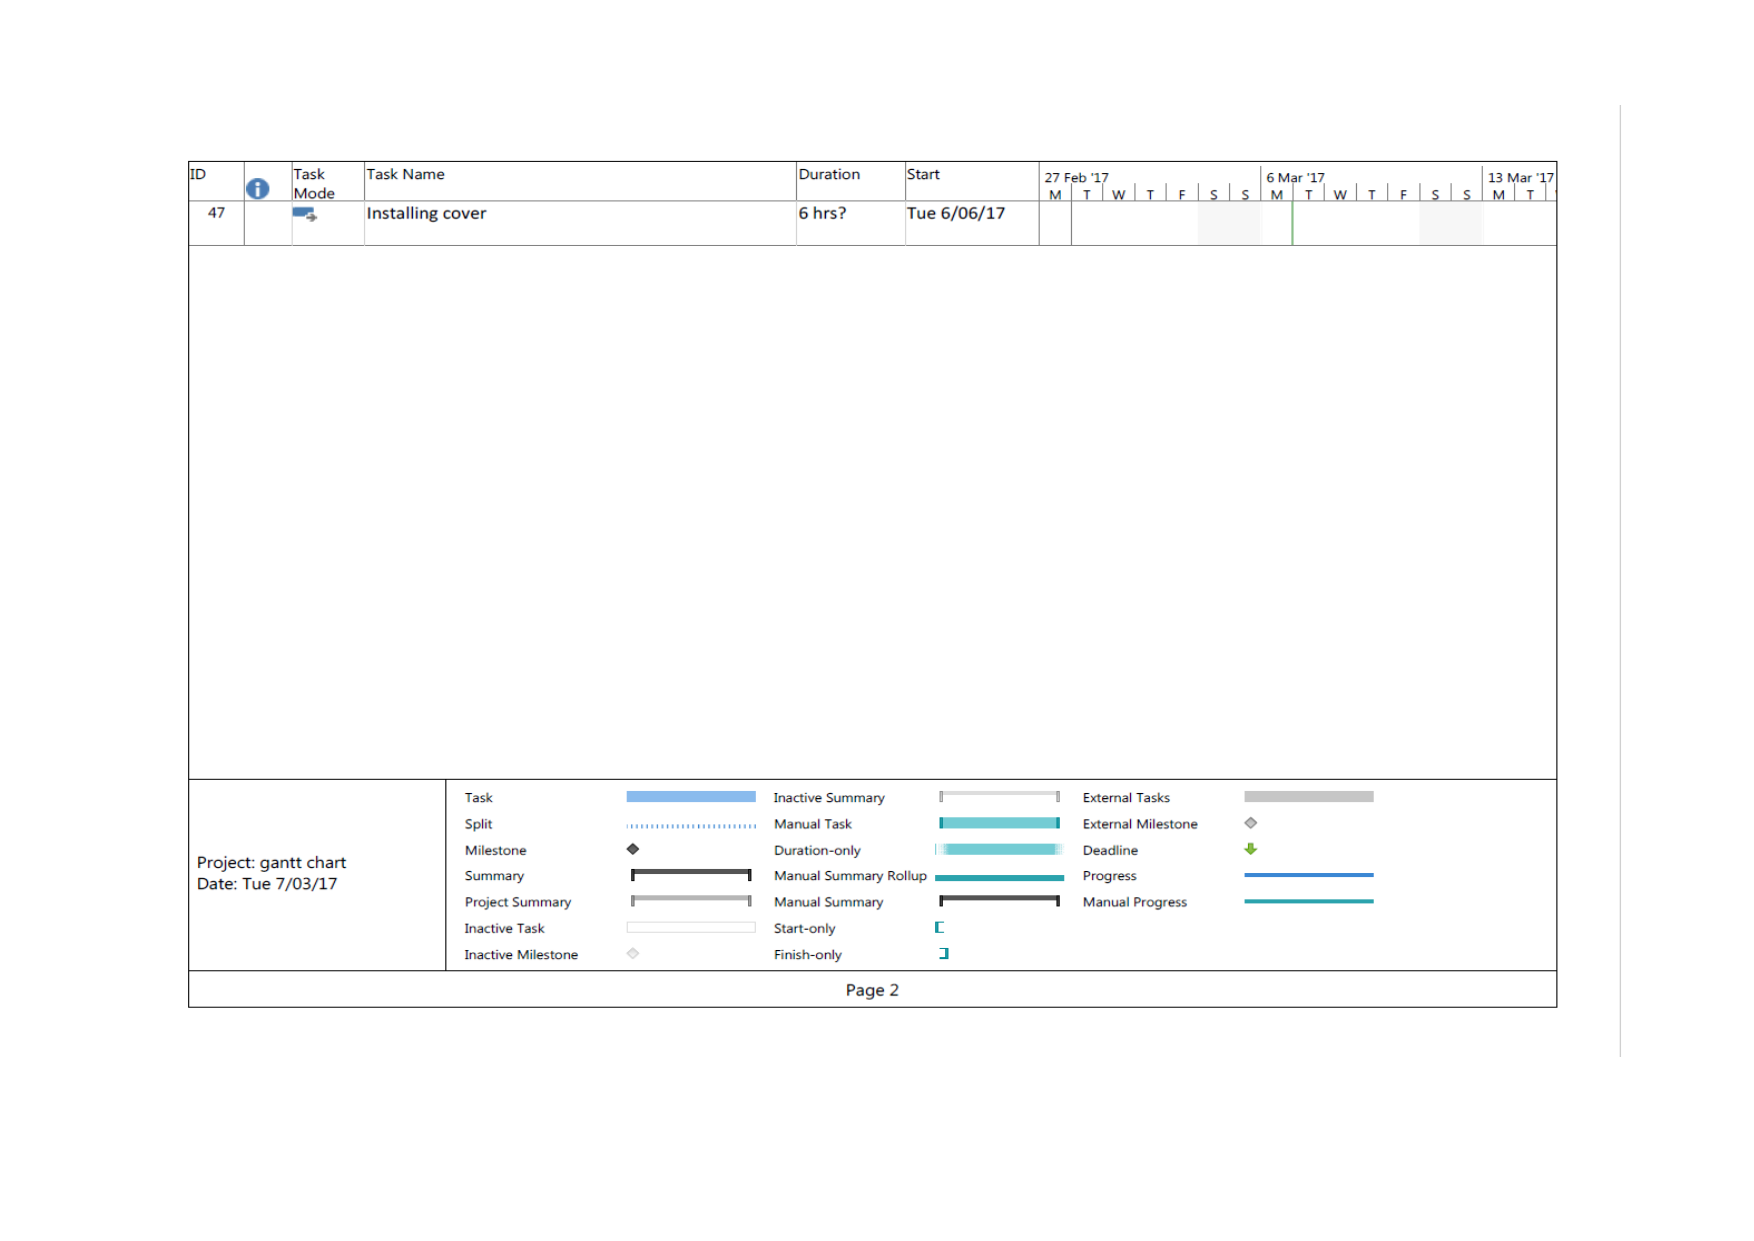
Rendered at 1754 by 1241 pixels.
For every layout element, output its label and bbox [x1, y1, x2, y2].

picture [133, 105, 1622, 1057]
